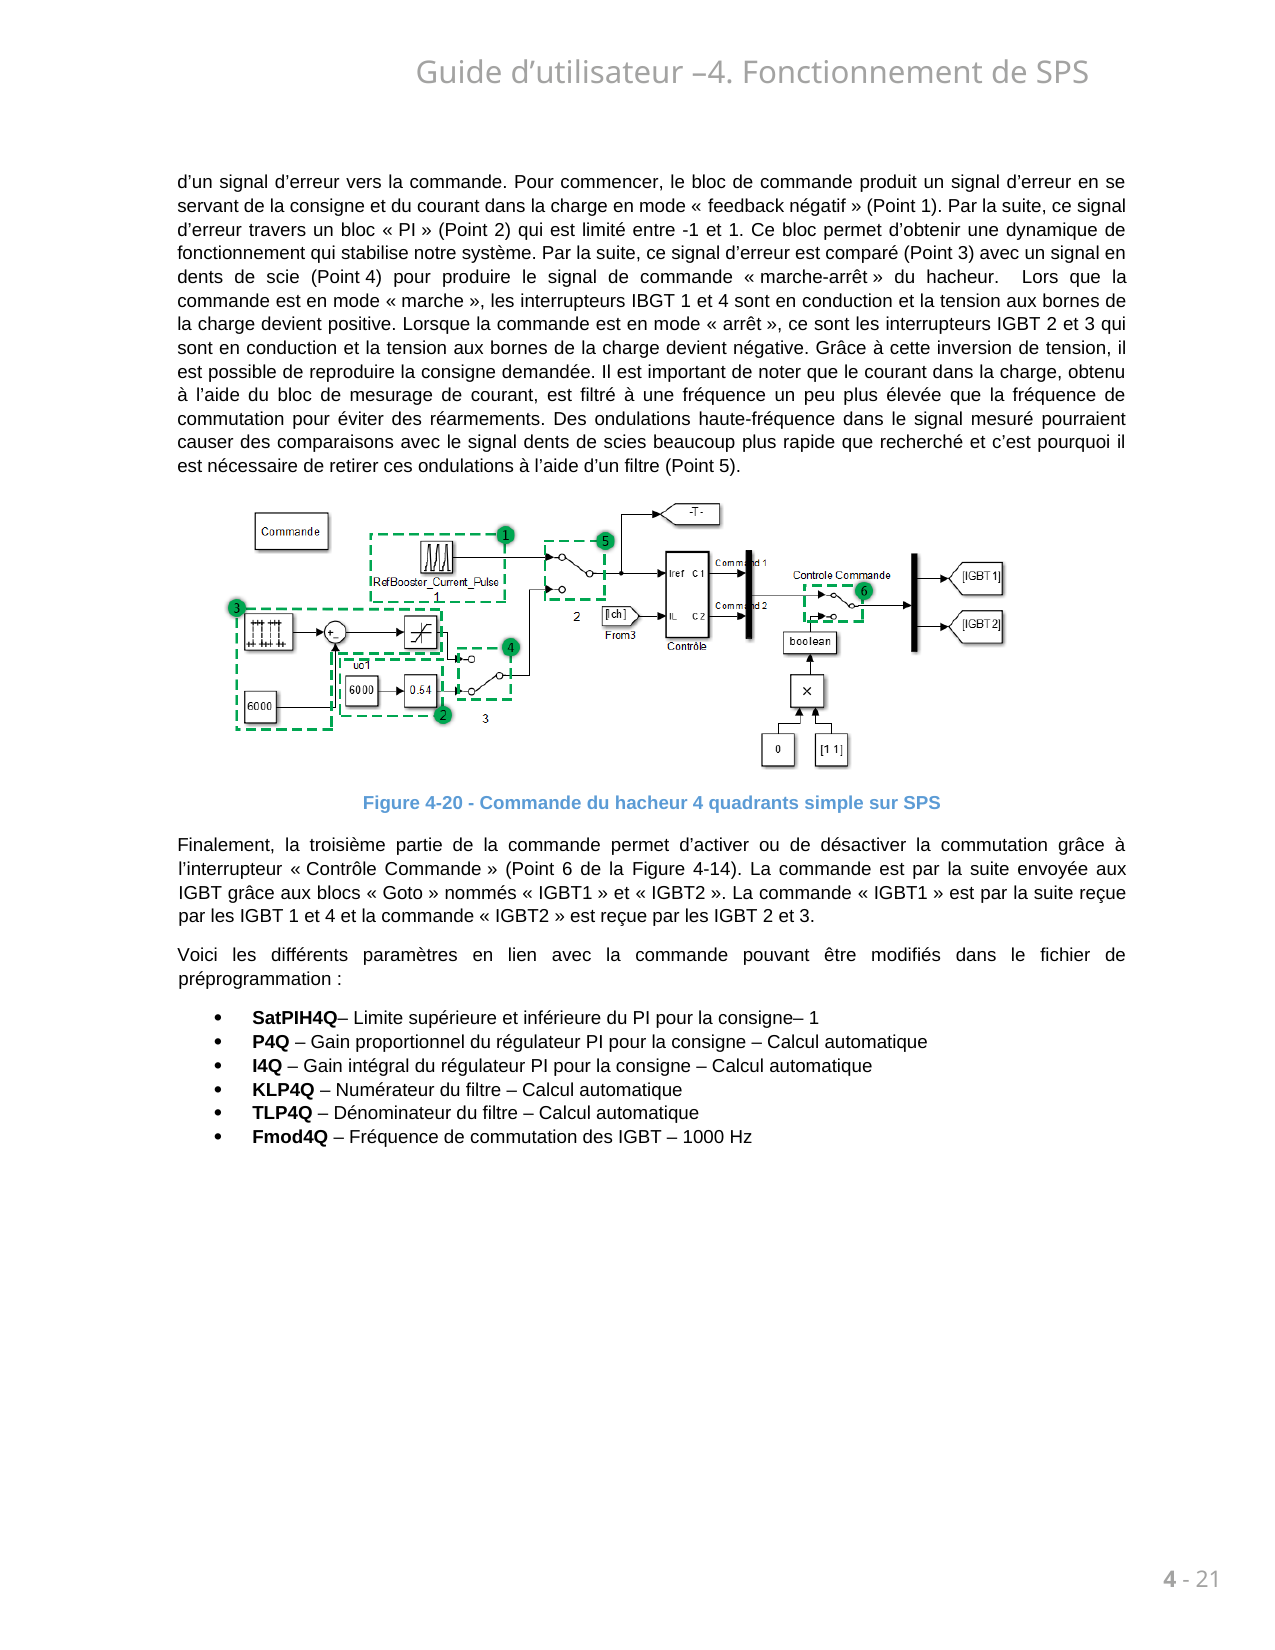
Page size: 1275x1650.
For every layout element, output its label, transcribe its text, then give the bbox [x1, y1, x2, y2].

list Fmod4Q – Fréquence de commutation des IGBT – 1000 Hz [214, 1126, 1127, 1147]
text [177, 171, 1127, 477]
list SatPIH4Q– Limite supérieure et inférieure du PI pour la consigne– 1 [214, 1007, 1127, 1029]
text Finalement, la troisième partie de la commande permet d’activer ou de désactiver la commutation grâce à l’interrupteur « Contrôle Commande » (Point 6 de la figure 4-14). La commande est par la suite envoyée aux IGBT grâce aux blocs « Goto » nommés « IGBT1 » et « IGBT2 ». La commande « IGBT1 » est par la suite reçue par les IGBT 1 et 4 et la commande « IGBT2 » est reçue par les IGBT 2 et 3. [177, 834, 1127, 927]
list P4Q – Gain proportionnel du régulateur PI pour la consigne – Calcul automatique [214, 1031, 1127, 1052]
text Voici les différents paramètres en lien avec la commande pouvant être modifiés dans le fichier de préprogrammation : [177, 944, 1127, 989]
text Figure 4-20 - Commande du hacheur 4 quadrants simple sur SPS [177, 792, 1127, 813]
list TLP4Q – Dénominateur du filtre – Calcul automatique [214, 1102, 1127, 1124]
list KLP4Q – Numérateur du filtre – Calcul automatique [214, 1078, 1127, 1100]
picture [206, 494, 1098, 775]
list I4Q – Gain intégral du régulateur PI pour la consigne – Calcul automatique [214, 1054, 1127, 1076]
